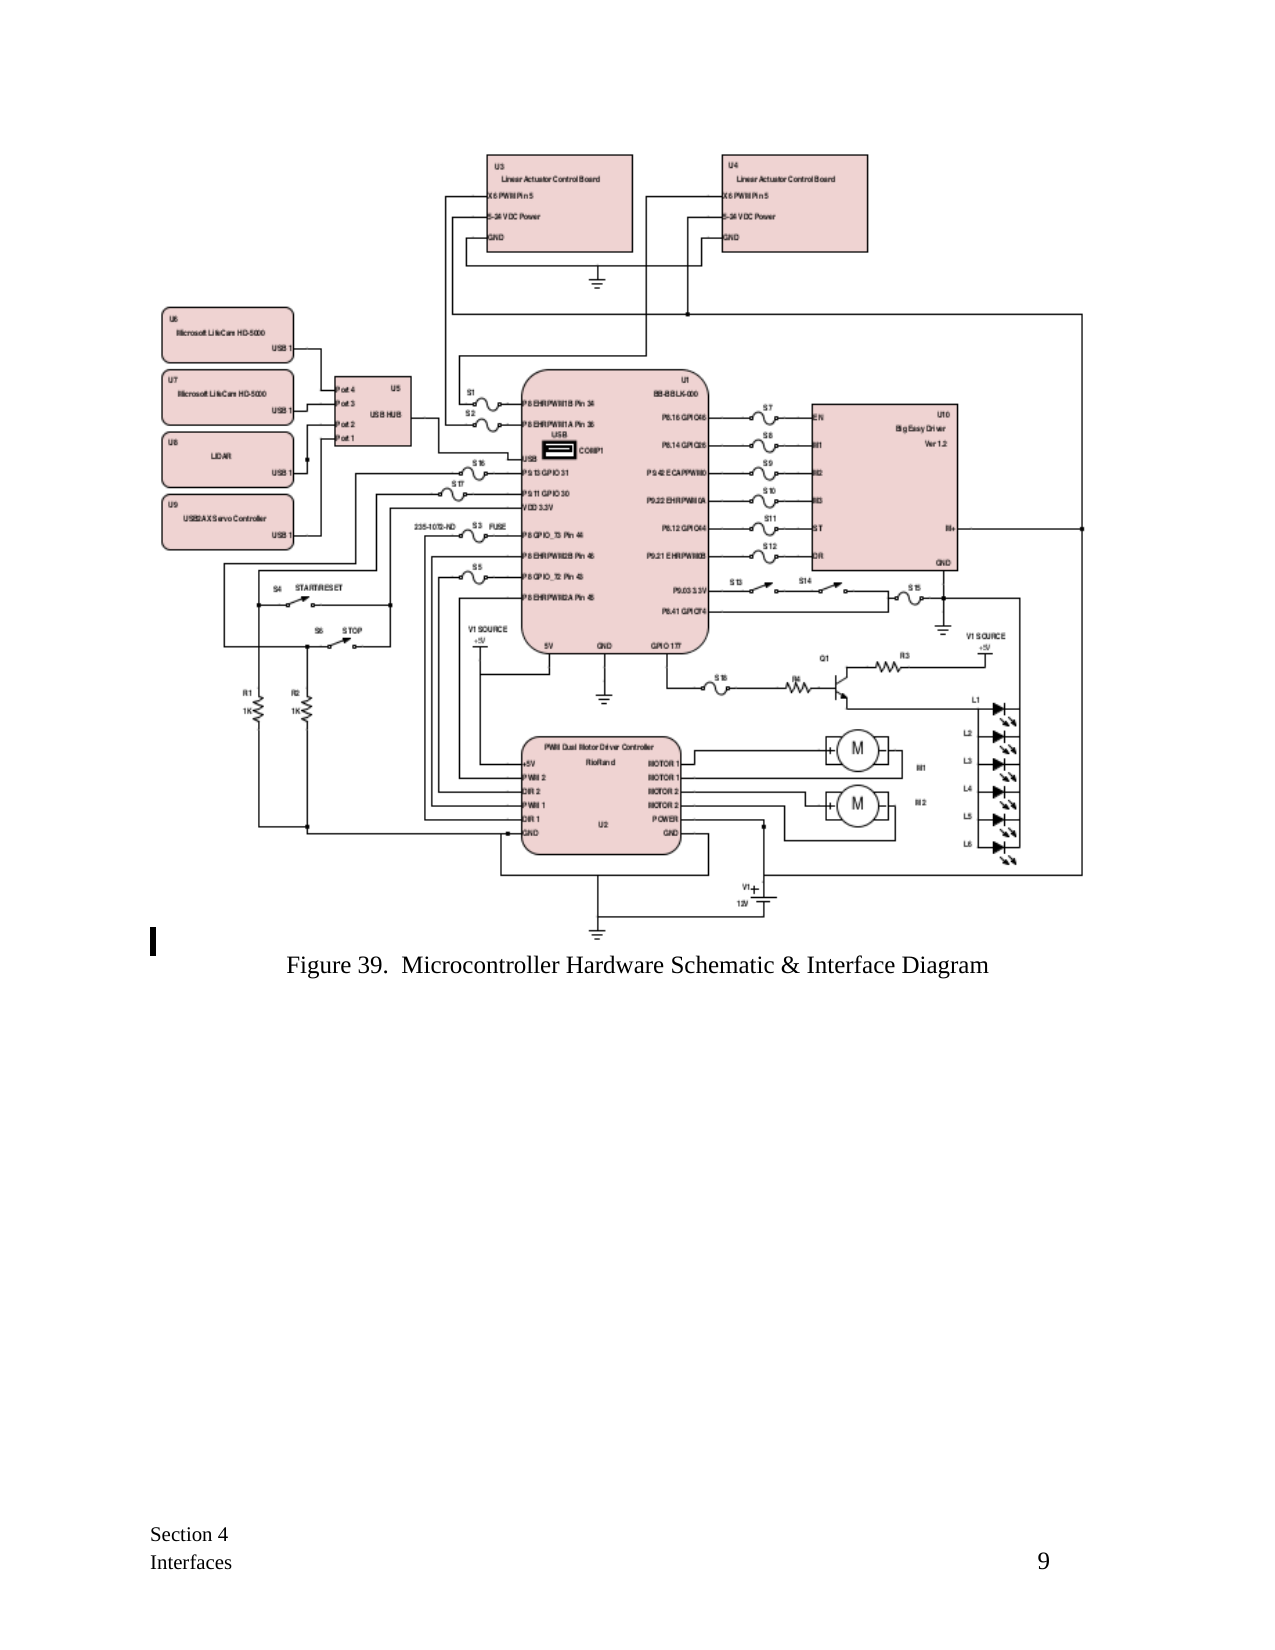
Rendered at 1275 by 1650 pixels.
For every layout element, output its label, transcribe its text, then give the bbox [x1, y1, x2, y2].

picture [156, 150, 1094, 951]
